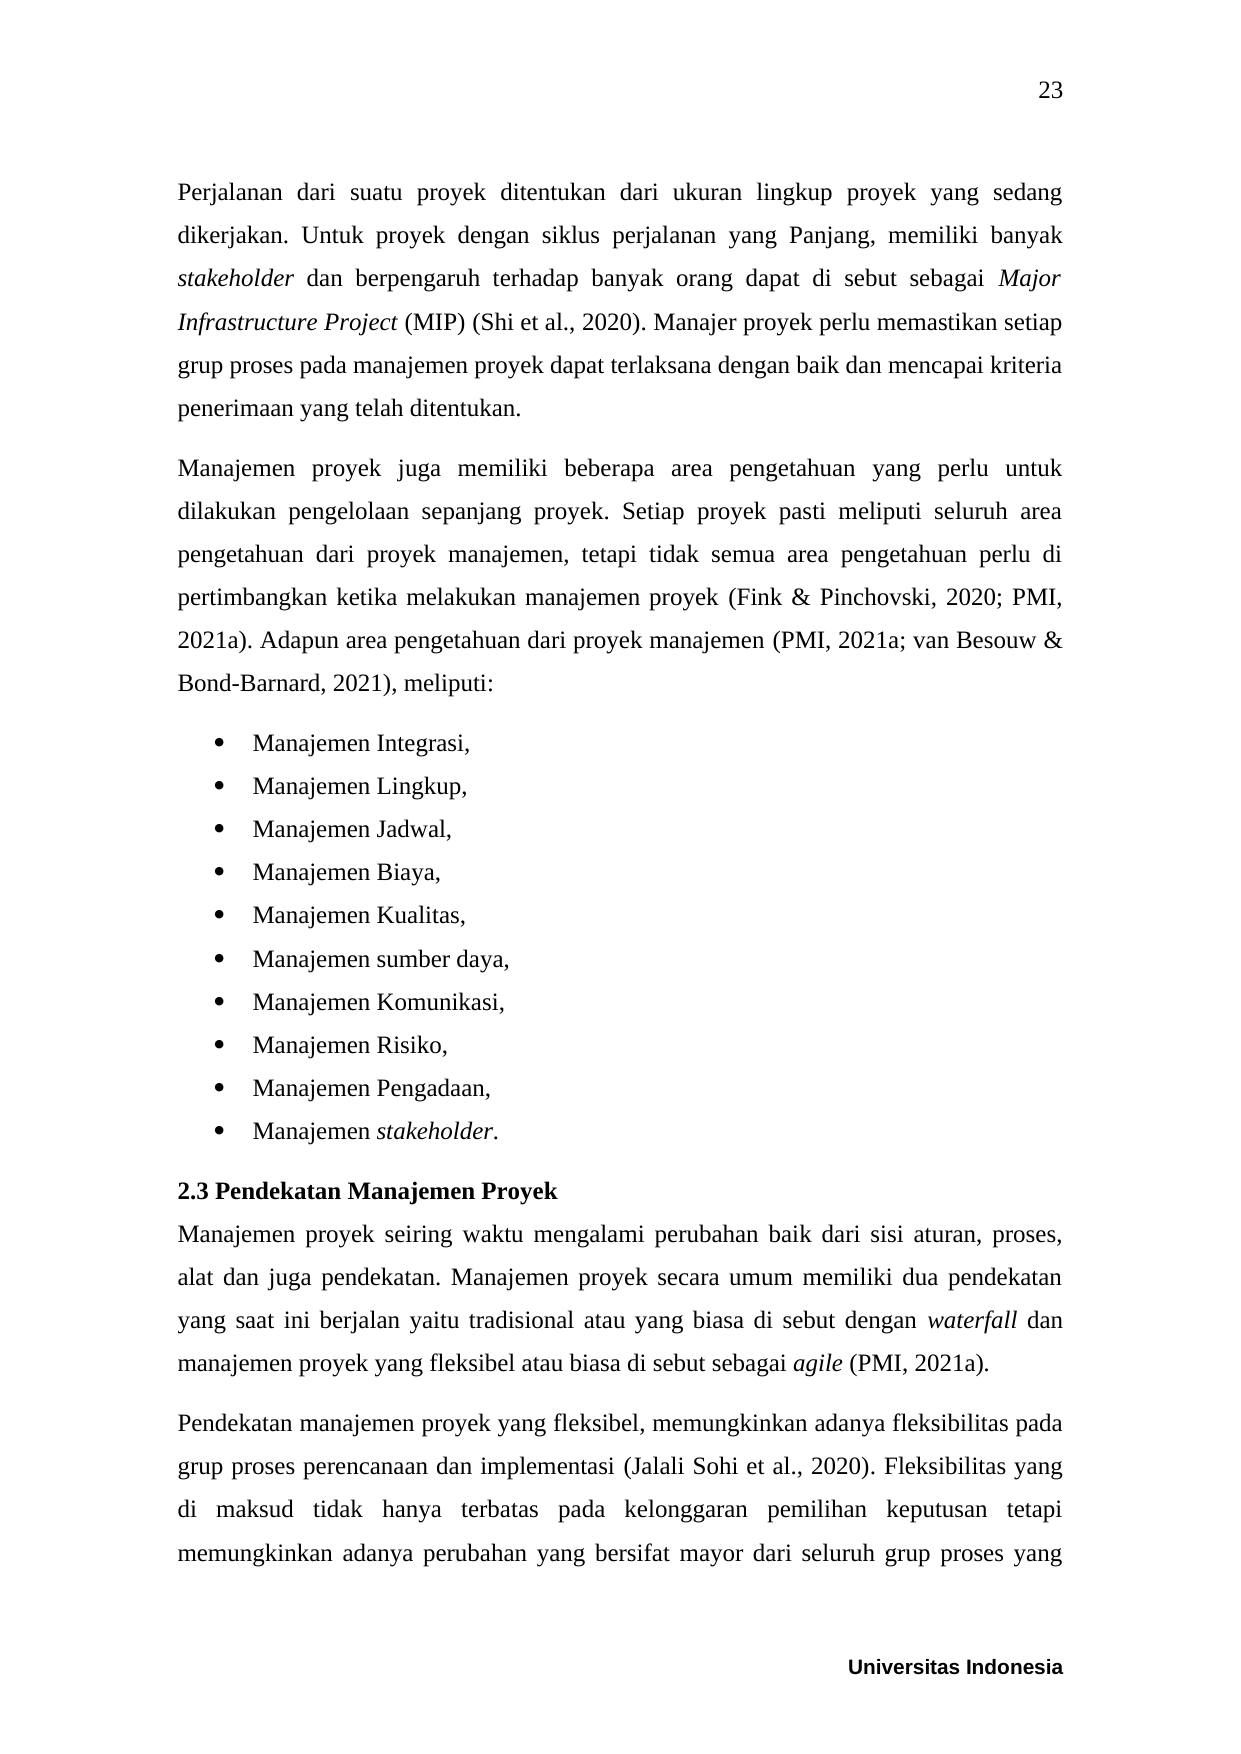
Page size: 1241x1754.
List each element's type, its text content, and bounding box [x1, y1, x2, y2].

list Manajemen Pengadaan, [215, 1073, 1063, 1102]
list Manajemen sumber daya, [215, 944, 1063, 972]
list Manajemen Kualitas, [215, 901, 1063, 929]
text Manajemen proyek seiring waktu mengalami perubahan baik dari sisi aturan, proses, alat dan juga pendekatan. Manajemen proyek secara umum memiliki dua pendekatan yang saat ini berjalan yaitu tradisional atau yang biasa di sebut dengan waterfall dan manajemen proyek yang fleksibel atau biasa di sebut sebagai agile (PMI, 2021a). [177, 1219, 1063, 1377]
list Manajemen Jadwal, [215, 814, 1063, 843]
text Perjalanan dari suatu proyek ditentukan dari ukuran lingkup proyek yang sedang dikerjakan. Untuk proyek dengan siklus perjalanan yang Panjang, memiliki banyak stakeholder dan berpengaruh terhadap banyak orang dapat di sebut sebagai Major Infrastructure Project (MIP) (Shi et al., 2020). Manajer proyek perlu memastikan setiap grup proses pada manajemen proyek dapat terlaksana dengan baik dan mencapai kriteria penerimaan yang telah ditentukan. [177, 177, 1063, 422]
list Manajemen Komunikasi, [215, 987, 1063, 1016]
list Manajemen Biaya, [215, 857, 1063, 886]
list Manajemen Integrasi, [215, 728, 1063, 757]
list Manajemen stakeholder. [215, 1116, 1063, 1145]
text Manajemen proyek juga memiliki beberapa area pengetahuan yang perlu untuk dilakukan pengelolaan sepanjang proyek. Setiap proyek pasti meliputi seluruh area pengetahuan dari proyek manajemen, tetapi tidak semua area pengetahuan perlu di pertimbangkan ketika melakukan manajemen proyek (Fink & Pinchovski, 2020; PMI, 2021a). Adapun area pengetahuan dari proyek manajemen (PMI, 2021a; van Besouw & Bond-Barnard, 2021), meliputi: [177, 453, 1063, 697]
list Manajemen Lingkup, [215, 771, 1063, 800]
list Manajemen Risiko, [215, 1030, 1063, 1059]
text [177, 1408, 1063, 1566]
subtitle Pendekatan Manajemen Proyek [177, 1176, 1063, 1205]
